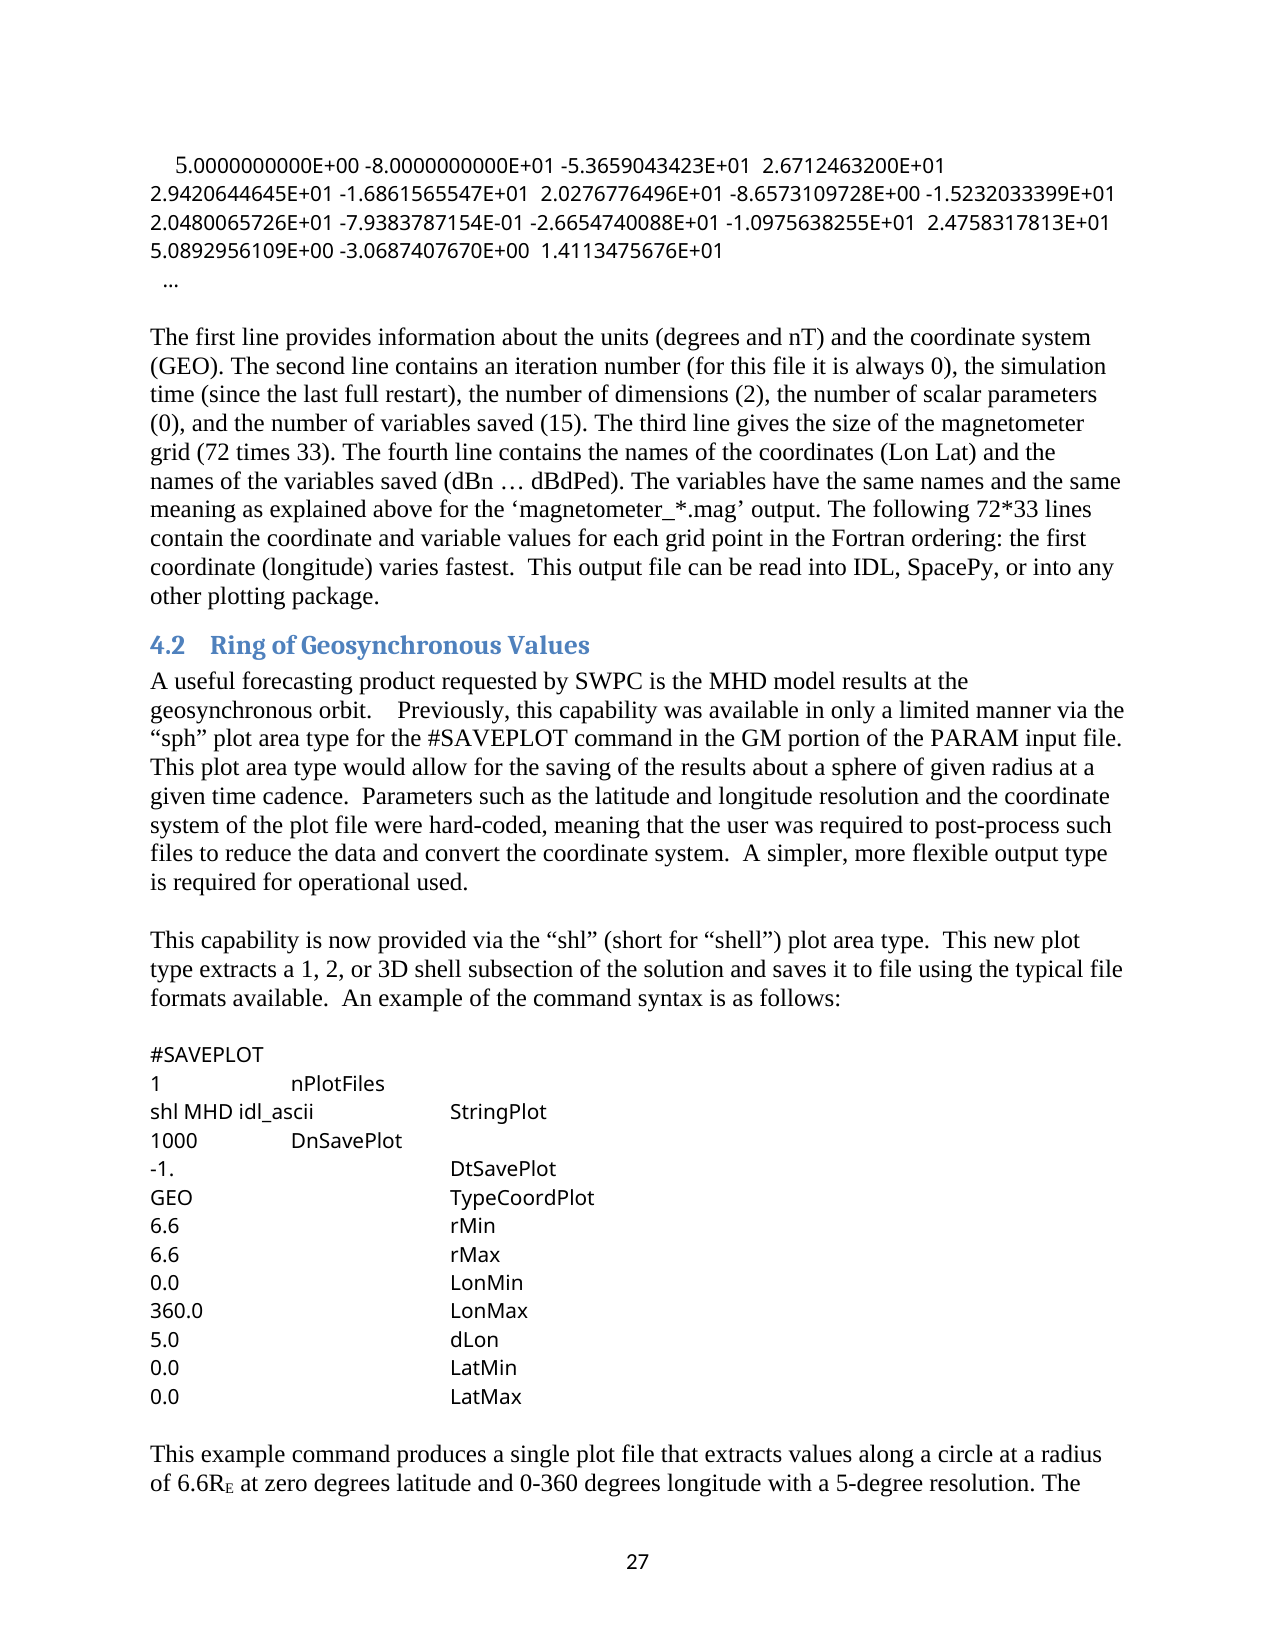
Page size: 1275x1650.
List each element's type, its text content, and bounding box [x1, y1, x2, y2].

text 5.0000000000E+00 -8.0000000000E+01 -5.3659043423E+01 2.6712463200E+01 2.9420644645E+01 -1.6861565547E+01 2.0276776496E+01 -8.6573109728E+00 -1.5232033399E+01 2.0480065726E+01 -7.9383787154E-01 -2.6654740088E+01 -1.0975638255E+01 2.4758317813E+01 5.0892956109E+00 -3.0687407670E+00 1.4113475676E+01 [150, 150, 1125, 265]
text A useful forecasting product requested by SWPC is the MHD model results at the geosynchronous orbit. Previously, this capability was available in only a limited manner via the “sph” plot area type for the #SAVEPLOT command in the GM portion of the PARAM input file. This plot area type would allow for the saving of the results about a sphere of given radius at a given time cadence. Parameters such as the latitude and longitude resolution and the coordinate system of the plot file were hard-coded, meaning that the user was required to post-process such files to reduce the data and convert the coordinate system. A simpler, more flexible output type is required for operational used. [150, 666, 1125, 896]
text The first line provides information about the units (degrees and nT) and the coordinate system (GEO). The second line contains an iteration number (for this file it is always 0), the simulation time (since the last full restart), the number of dimensions (2), the number of scalar parameters (0), and the number of variables saved (15). The third line gives the size of the magnetometer grid (72 times 33). The fourth line contains the names of the coordinates (Lon Lat) and the names of the variables saved (dBn … dBdPed). The variables have the same names and the same meaning as explained above for the ‘magnetometer_*.mag’ output. The following 72*33 lines contain the coordinate and variable values for each grid point in the Fortran ordering: the first coordinate (longitude) varies fastest. This output file can be read into IDL, SpacePy, or into any other plotting package. [150, 322, 1125, 609]
subtitle Ring of Geosynchronous Values [150, 630, 1125, 661]
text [150, 1439, 1125, 1497]
text … [150, 265, 1125, 293]
text #SAVEPLOT 1 nPlotFiles shl MHD idl_ascii StringPlot 1000 DnSavePlot -1. DtSavePlot GEO TypeCoordPlot 6.6 rMin 6.6 rMax 0.0 LonMin 360.0 LonMax 5.0 dLon 0.0 LatMin 0.0 LatMax [150, 1041, 1125, 1410]
text This capability is now provided via the “shl” (short for “shell”) plot area type. This new plot type extracts a 1, 2, or 3D shell subsection of the solution and saves it to file using the typical file formats available. An example of the command syntax is as follows: [150, 925, 1125, 1011]
